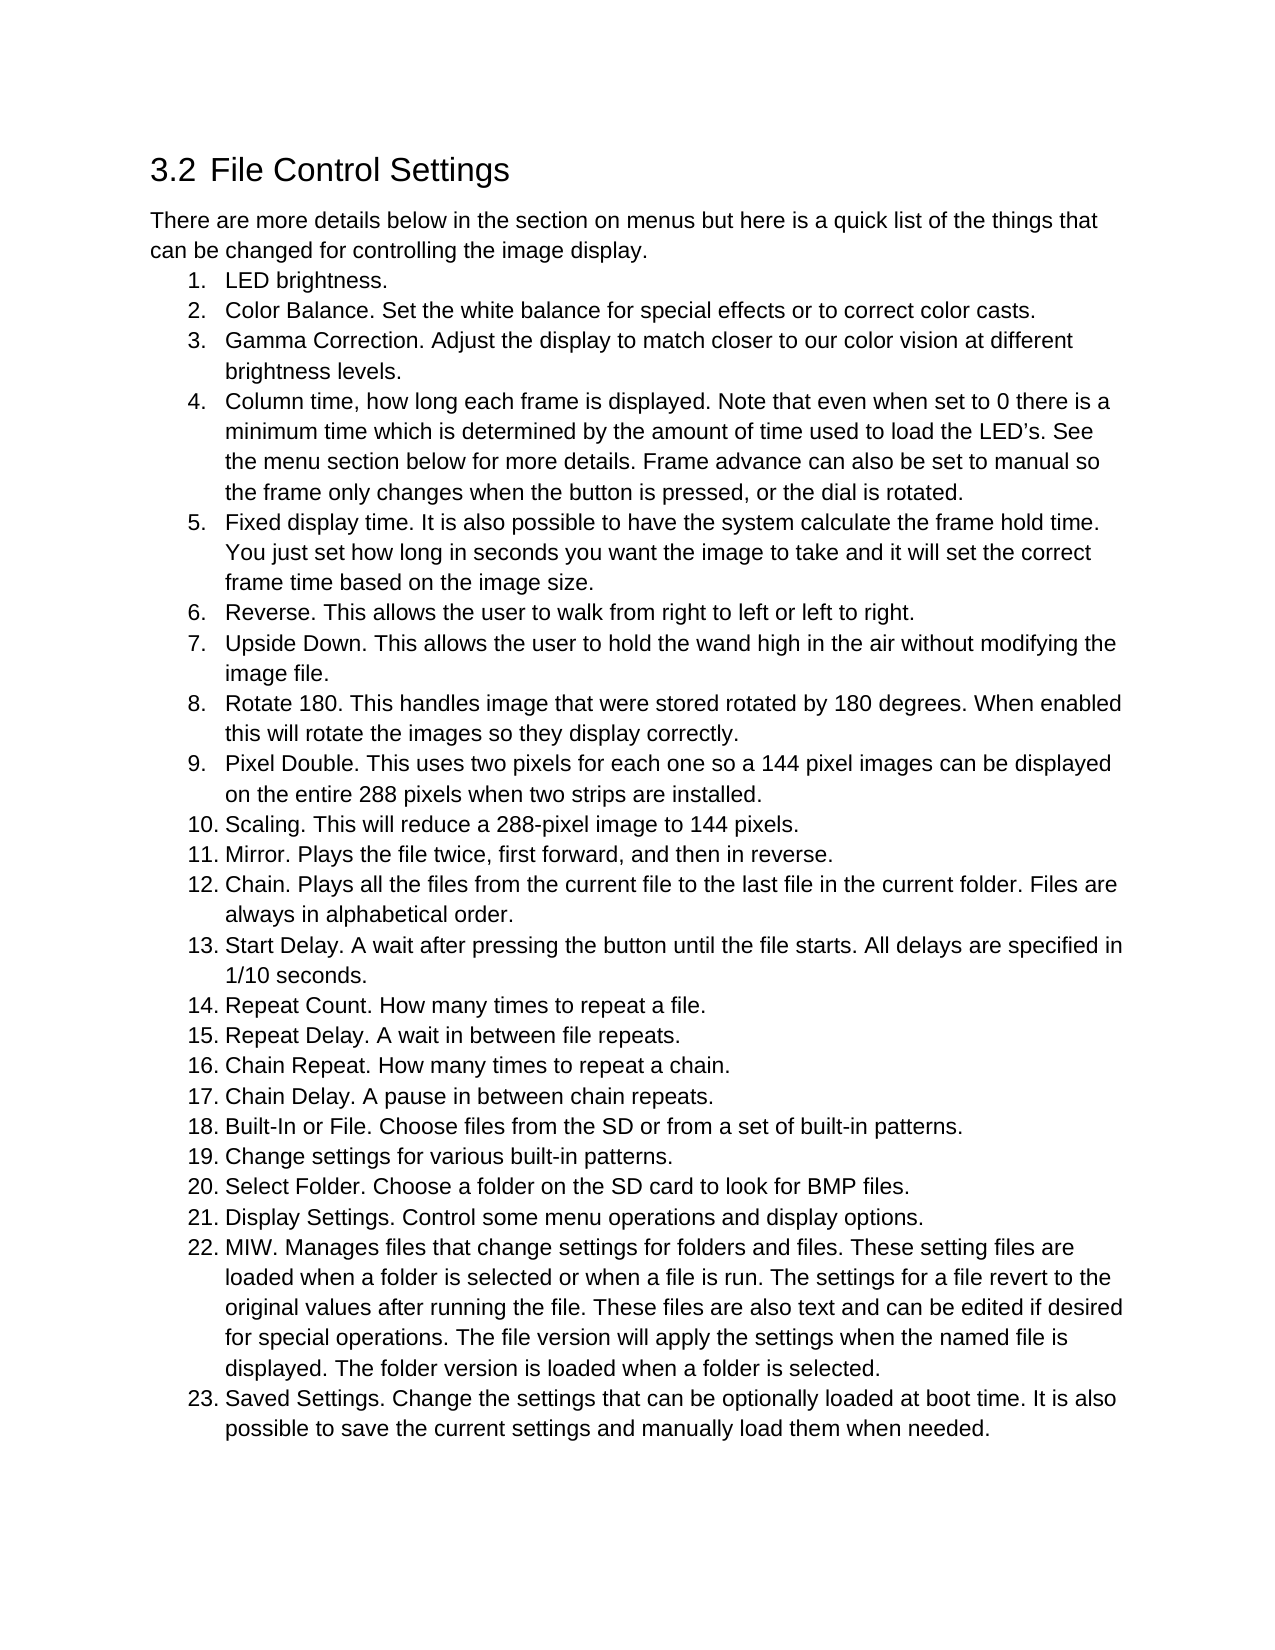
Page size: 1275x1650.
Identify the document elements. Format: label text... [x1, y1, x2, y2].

subtitle File Control Settings [150, 150, 1125, 188]
list Chain. Plays all the files from the current file to the last file in the current folder. Files are always in alphabetical order. [187, 871, 1125, 928]
list Saved Settings. Change the settings that can be optionally loaded at boot time. It is also possible to save the current settings and manually load them when needed. [187, 1385, 1125, 1441]
list Rotate 180. This handles image that were stored rotated by 180 degrees. When enabled this will rotate the images so they display correctly. [187, 690, 1125, 747]
list Upside Down. This allows the user to hold the wand high in the air without modifying the image file. [187, 629, 1125, 686]
list Mirror. Plays the file twice, first forward, and then in reverse. [187, 841, 1125, 867]
list Color Balance. Set the white balance for special effects or to correct color casts. [187, 297, 1125, 324]
list Reverse. This allows the user to walk from right to left or left to right. [187, 599, 1125, 626]
list Change settings for various built-in patterns. [187, 1143, 1125, 1169]
list Fixed display time. It is also possible to have the system calculate the frame hold time. You just set how long in seconds you want the image to take and it will set the correct frame time based on the image size. [187, 509, 1125, 596]
list Scaling. This will reduce a 288-pixel image to 144 pixels. [187, 811, 1125, 837]
list Select Folder. Choose a folder on the SD card to look for BMP files. [187, 1173, 1125, 1200]
list Chain Repeat. How many times to repeat a chain. [187, 1052, 1125, 1079]
list Repeat Count. How many times to repeat a file. [187, 992, 1125, 1018]
list MIW. Manages files that change settings for folders and files. These setting files are loaded when a folder is selected or when a file is run. The settings for a file revert to the original values after running the file. These files are also text and can be edited if desired for special operations. The file version will apply the settings when the named file is displayed. The folder version is loaded when a folder is selected. [187, 1234, 1125, 1381]
list Built-In or File. Choose files from the SD or from a set of built-in patterns. [187, 1113, 1125, 1139]
list Display Settings. Control some menu operations and display options. [187, 1203, 1125, 1230]
list Gamma Correction. Adjust the display to match closer to our color vision at different brightness levels. [187, 327, 1125, 384]
list Repeat Delay. A wait in between file repeats. [187, 1022, 1125, 1049]
list Column time, how long each frame is displayed. Note that even when set to 0 there is a minimum time which is determined by the amount of time used to load the LED’s. See the menu section below for more details. Frame advance can also be set to manual so the frame only changes when the button is pressed, or the dial is rotated. [187, 388, 1125, 505]
list Pixel Double. This uses two pixels for each one so a 144 pixel images can be displayed on the entire 288 pixels when two strips are installed. [187, 750, 1125, 807]
text There are more details below in the section on menus but here is a quick list of the things that can be changed for controlling the image display. [150, 207, 1125, 263]
list Start Delay. A wait after pressing the button until the file starts. All delays are specified in 1/10 seconds. [187, 932, 1125, 988]
list LED brightness. [187, 267, 1125, 293]
list Chain Delay. A pause in between chain repeats. [187, 1083, 1125, 1109]
